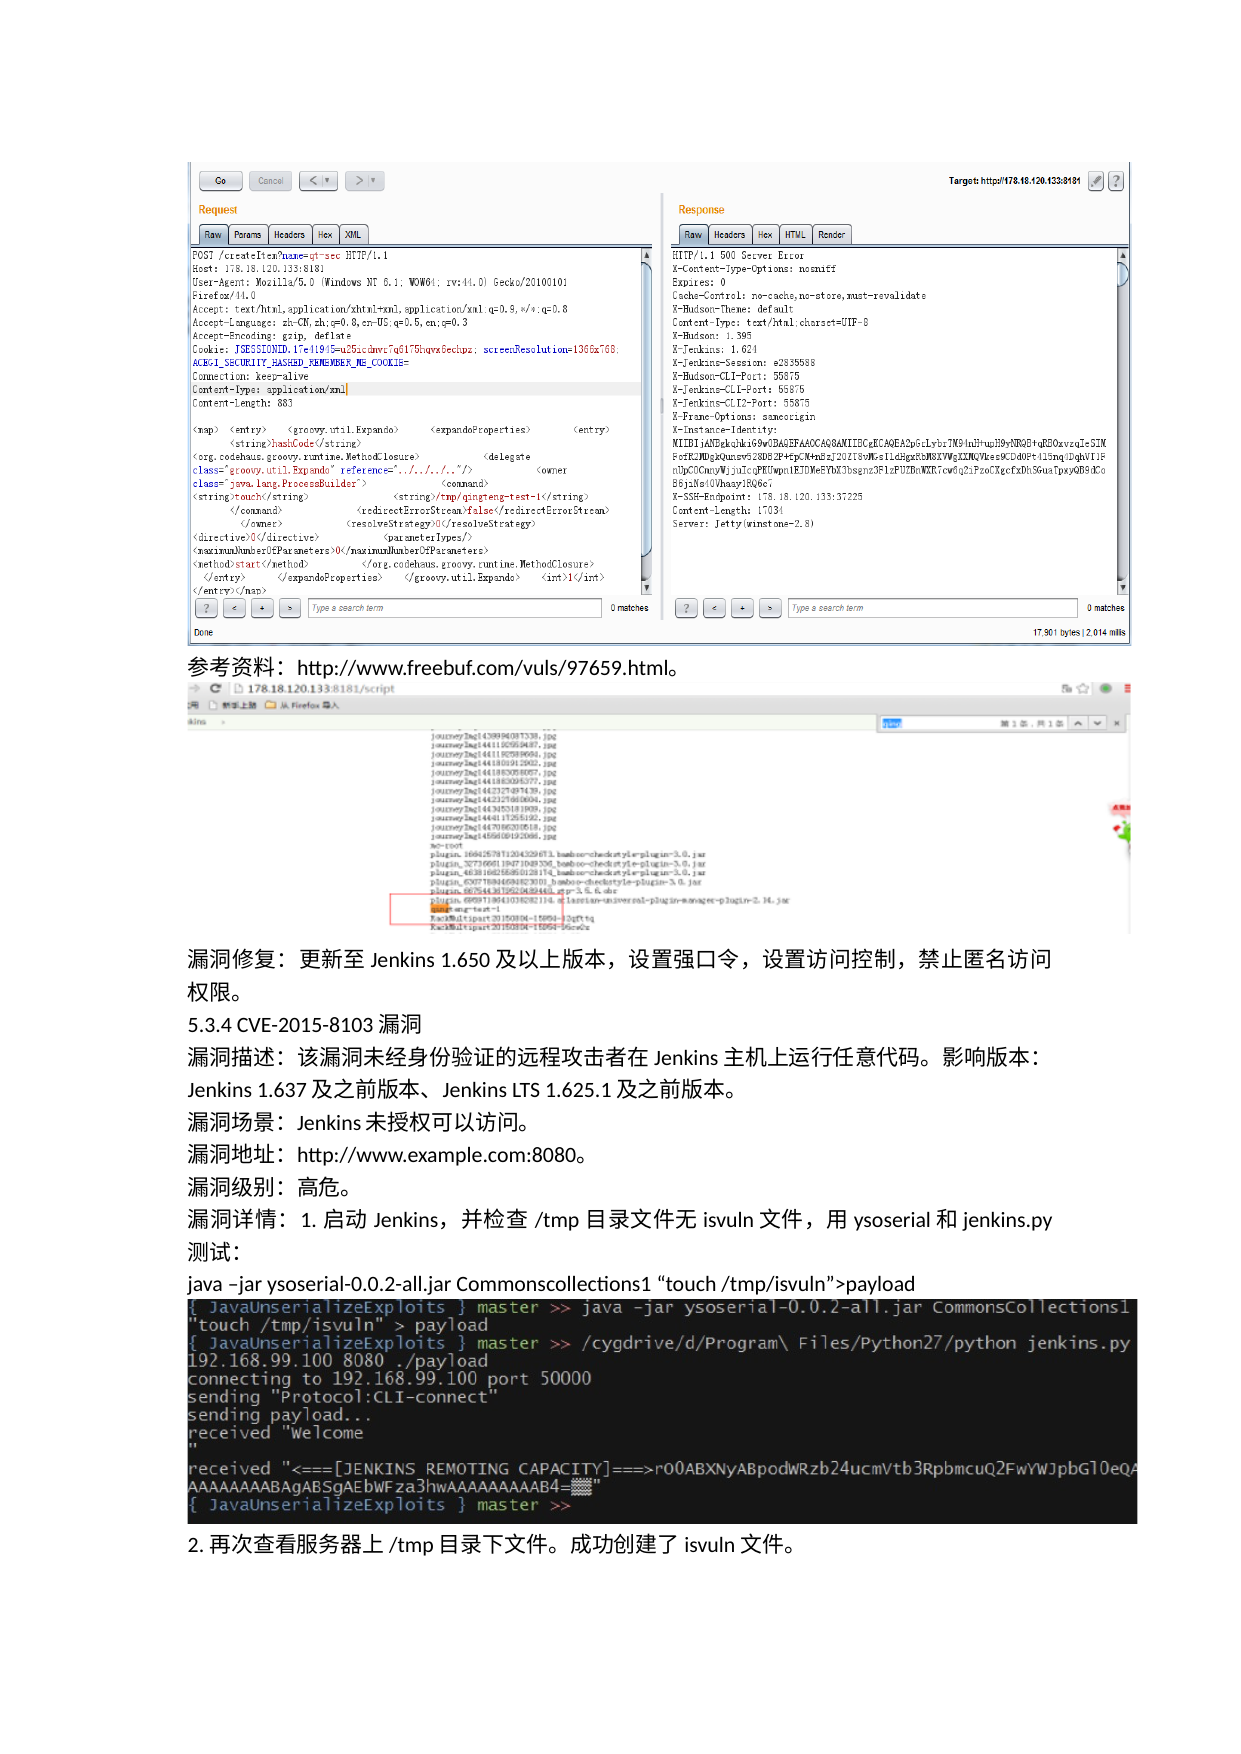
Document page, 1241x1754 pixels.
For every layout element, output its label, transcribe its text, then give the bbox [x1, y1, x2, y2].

picture [187, 1299, 1138, 1524]
text 漏洞修复：更新至Jenkins 1.650及以上版本，设置强口令，设置访问控制，禁止匿名访问权限。 [187, 942, 1053, 1007]
picture [187, 682, 1132, 934]
text 2. 再次查看服务器上 /tmp 目录下文件。成功创建了 isvuln 文件。 [187, 1527, 1053, 1559]
text 参考资料：http://www.freebuf.com/vuls/97659.html。 [187, 649, 1053, 682]
text 漏洞级别：高危。 [187, 1169, 1053, 1202]
text 5.3.4 CVE-2015-8103漏洞 [187, 1007, 1053, 1039]
picture [187, 162, 1132, 646]
text 漏洞场景：Jenkins未授权可以访问。 [187, 1104, 1053, 1137]
text 漏洞描述：该漏洞未经身份验证的远程攻击者在Jenkins主机上运行任意代码。影响版本：Jenkins 1.637及之前版本、Jenkins LTS 1.625.1及之前版本。 [187, 1039, 1053, 1104]
text 漏洞详情：1. 启动 Jenkins，并检查 /tmp 目录文件无isvuln文件，用ysoserial和jenkins.py测试： [187, 1202, 1053, 1267]
text java –jar ysoserial-0.0.2-all.jar Commonscollections1 “touch /tmp/isvuln”>payload [187, 1267, 1053, 1299]
text 漏洞地址：http://www.example.com:8080。 [187, 1137, 1053, 1169]
